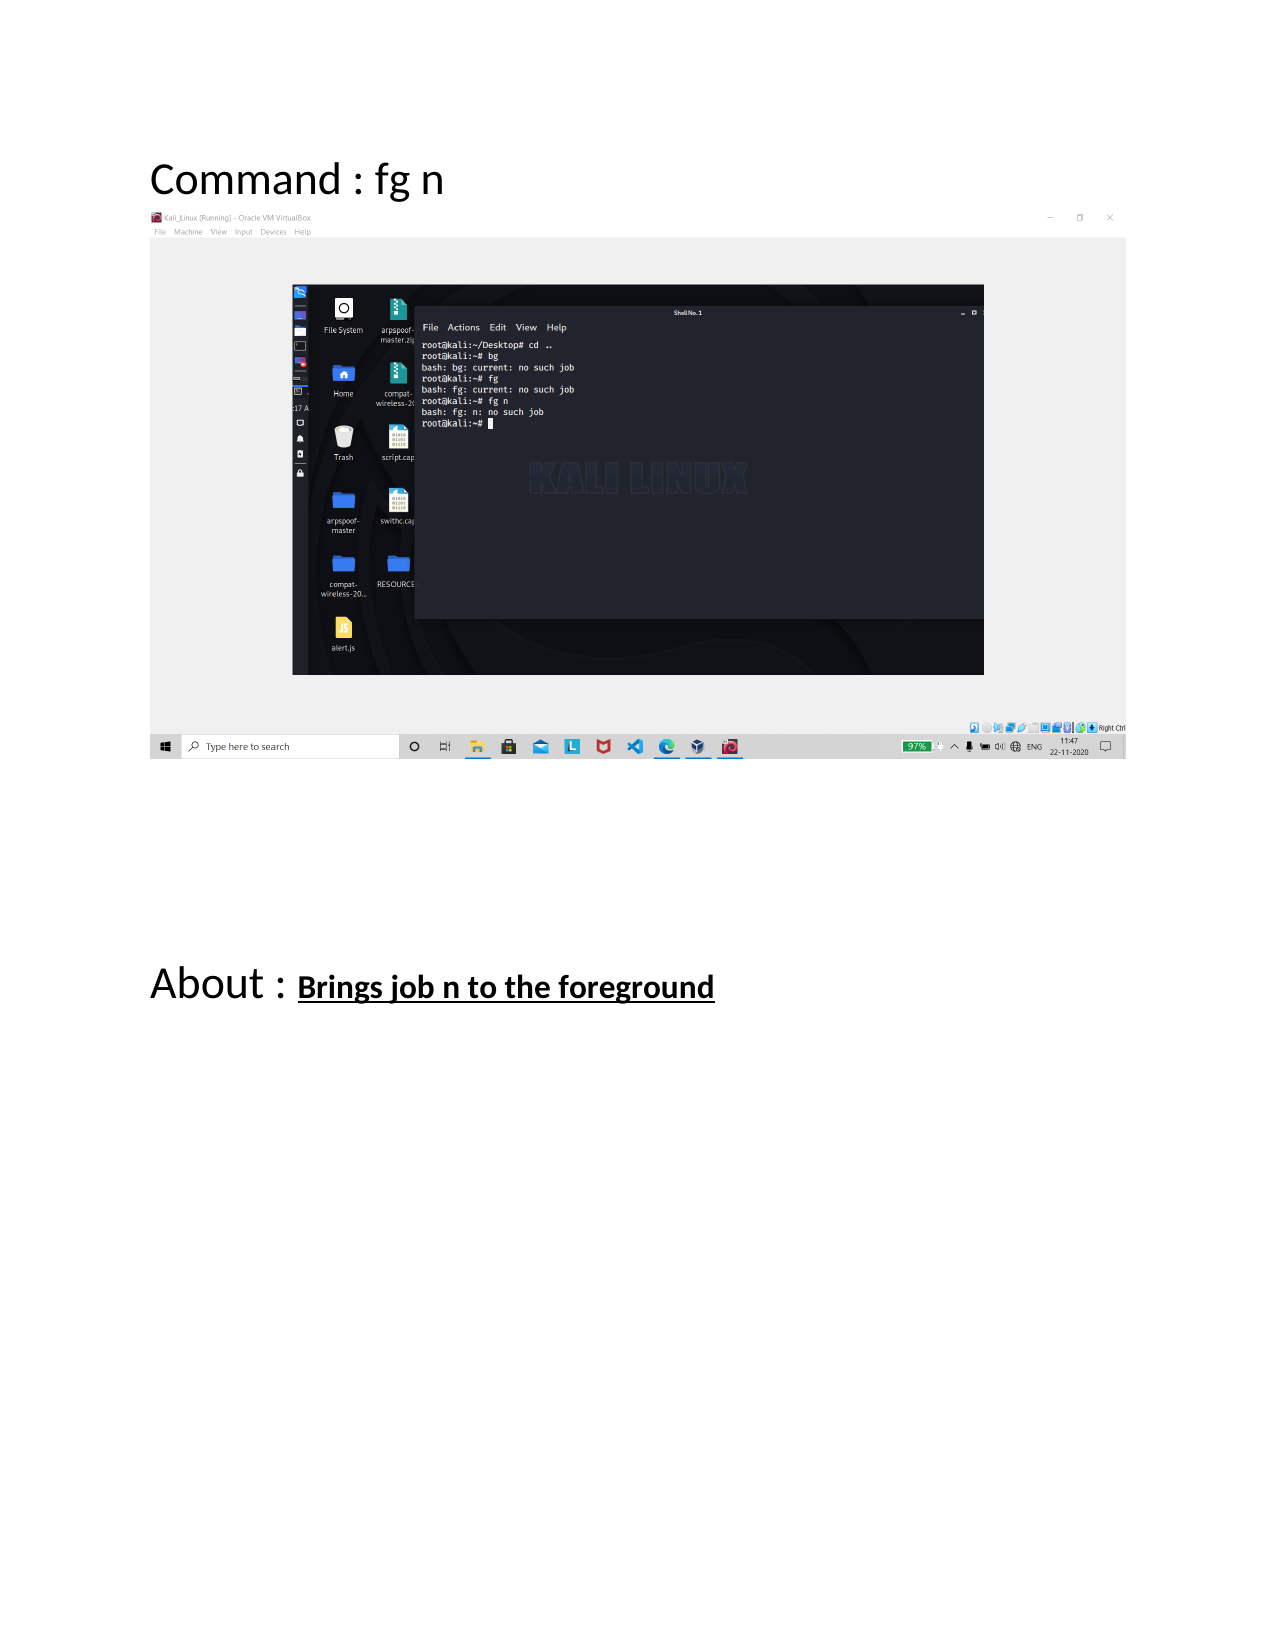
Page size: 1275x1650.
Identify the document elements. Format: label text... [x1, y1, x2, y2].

picture [150, 210, 1126, 759]
text Command : fg n [150, 150, 1125, 210]
text About : Brings job n to the foreground [150, 954, 1125, 1010]
